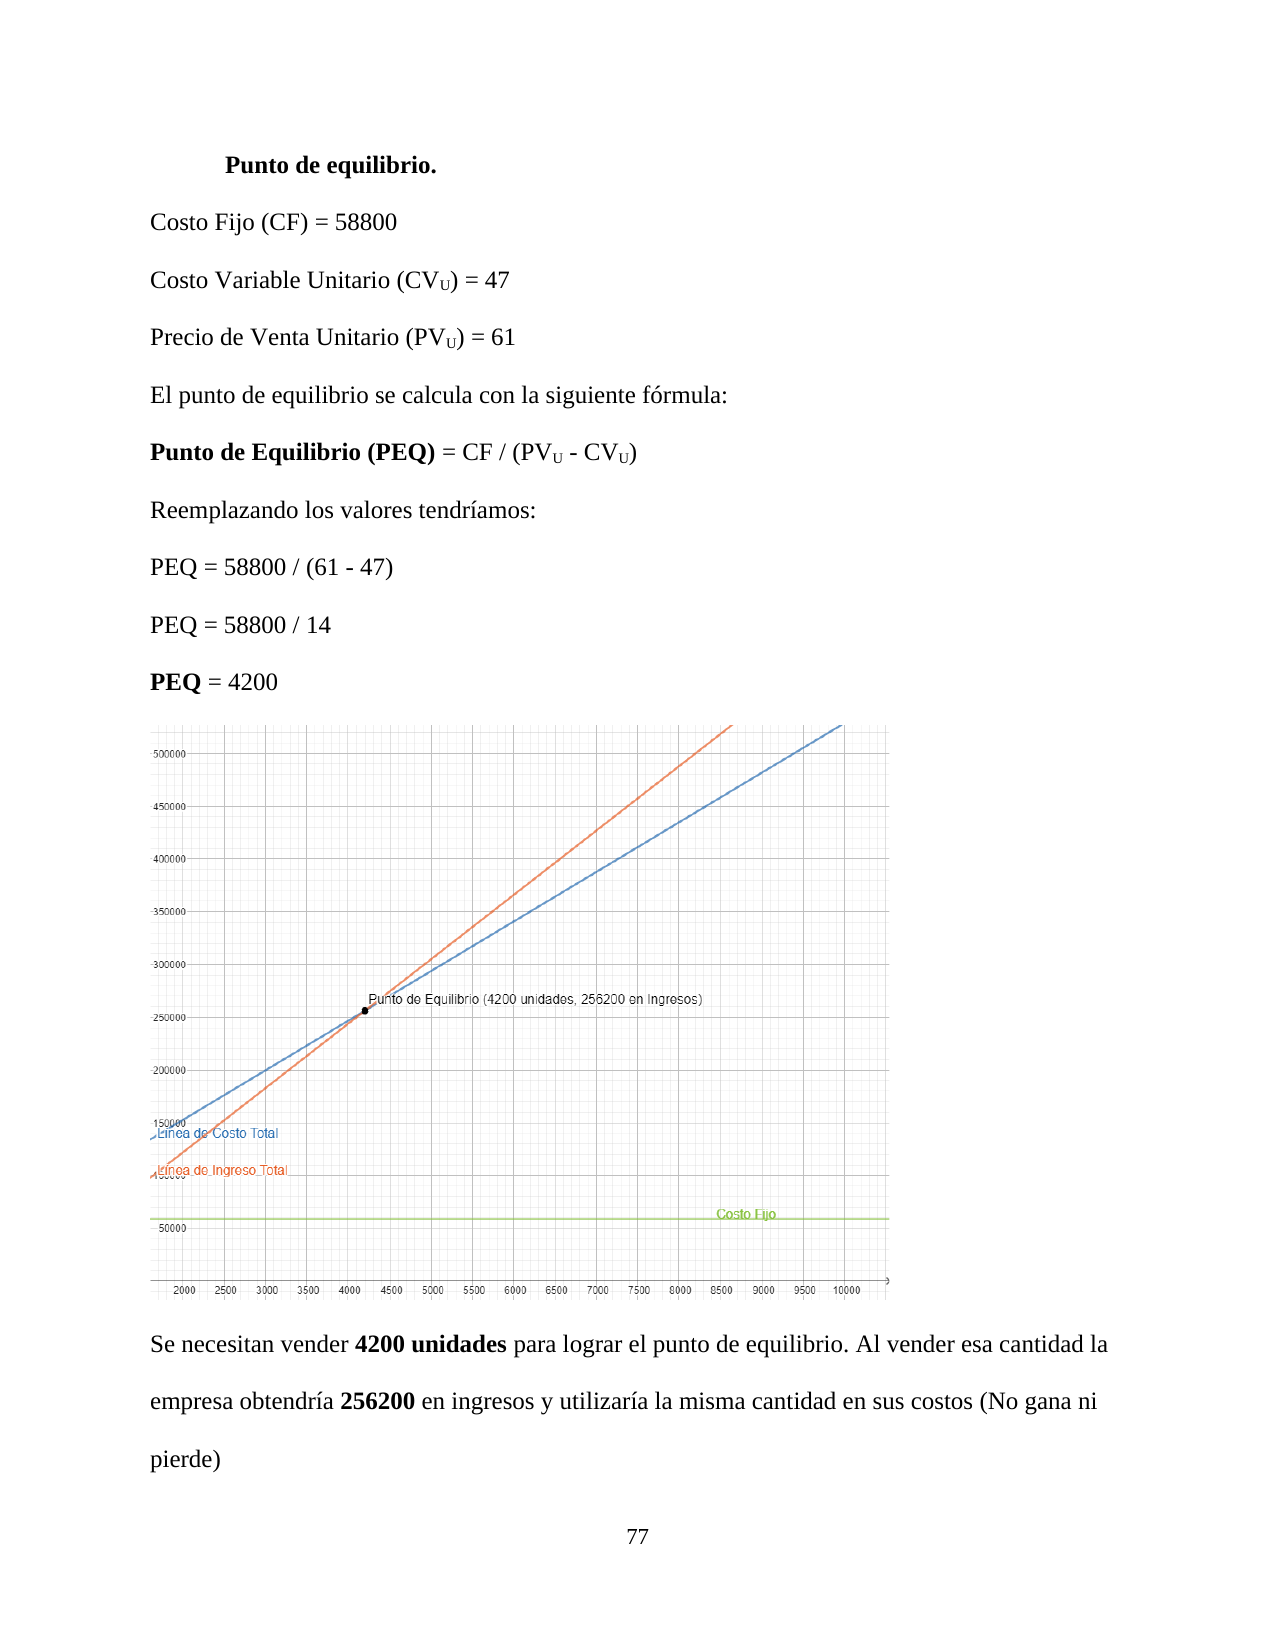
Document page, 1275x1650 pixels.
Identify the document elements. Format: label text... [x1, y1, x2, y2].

text Punto de Equilibrio (PEQ) = CF / (PVU - CVU) [150, 437, 1125, 466]
picture [150, 725, 890, 1300]
text Reemplazando los valores tendríamos: [150, 495, 1125, 524]
text Punto de equilibrio. [150, 150, 1125, 179]
text Se necesitan vender 4200 unidades para lograr el punto de equilibrio. Al vender esa cantidad la empresa obtendría 256200 en ingresos y utilizaría la misma cantidad en sus costos (No gana ni pierde) [150, 1329, 1125, 1472]
text PEQ = 58800 / (61 - 47) PEQ = 58800 / 14 PEQ = 4200 [150, 552, 1125, 696]
text El punto de equilibrio se calcula con la siguiente fórmula: [150, 380, 1125, 409]
text Costo Fijo (CF) = 58800 Costo Variable Unitario (CVU) = 47 Precio de Venta Unitario (PVU) = 61 [150, 207, 1125, 351]
